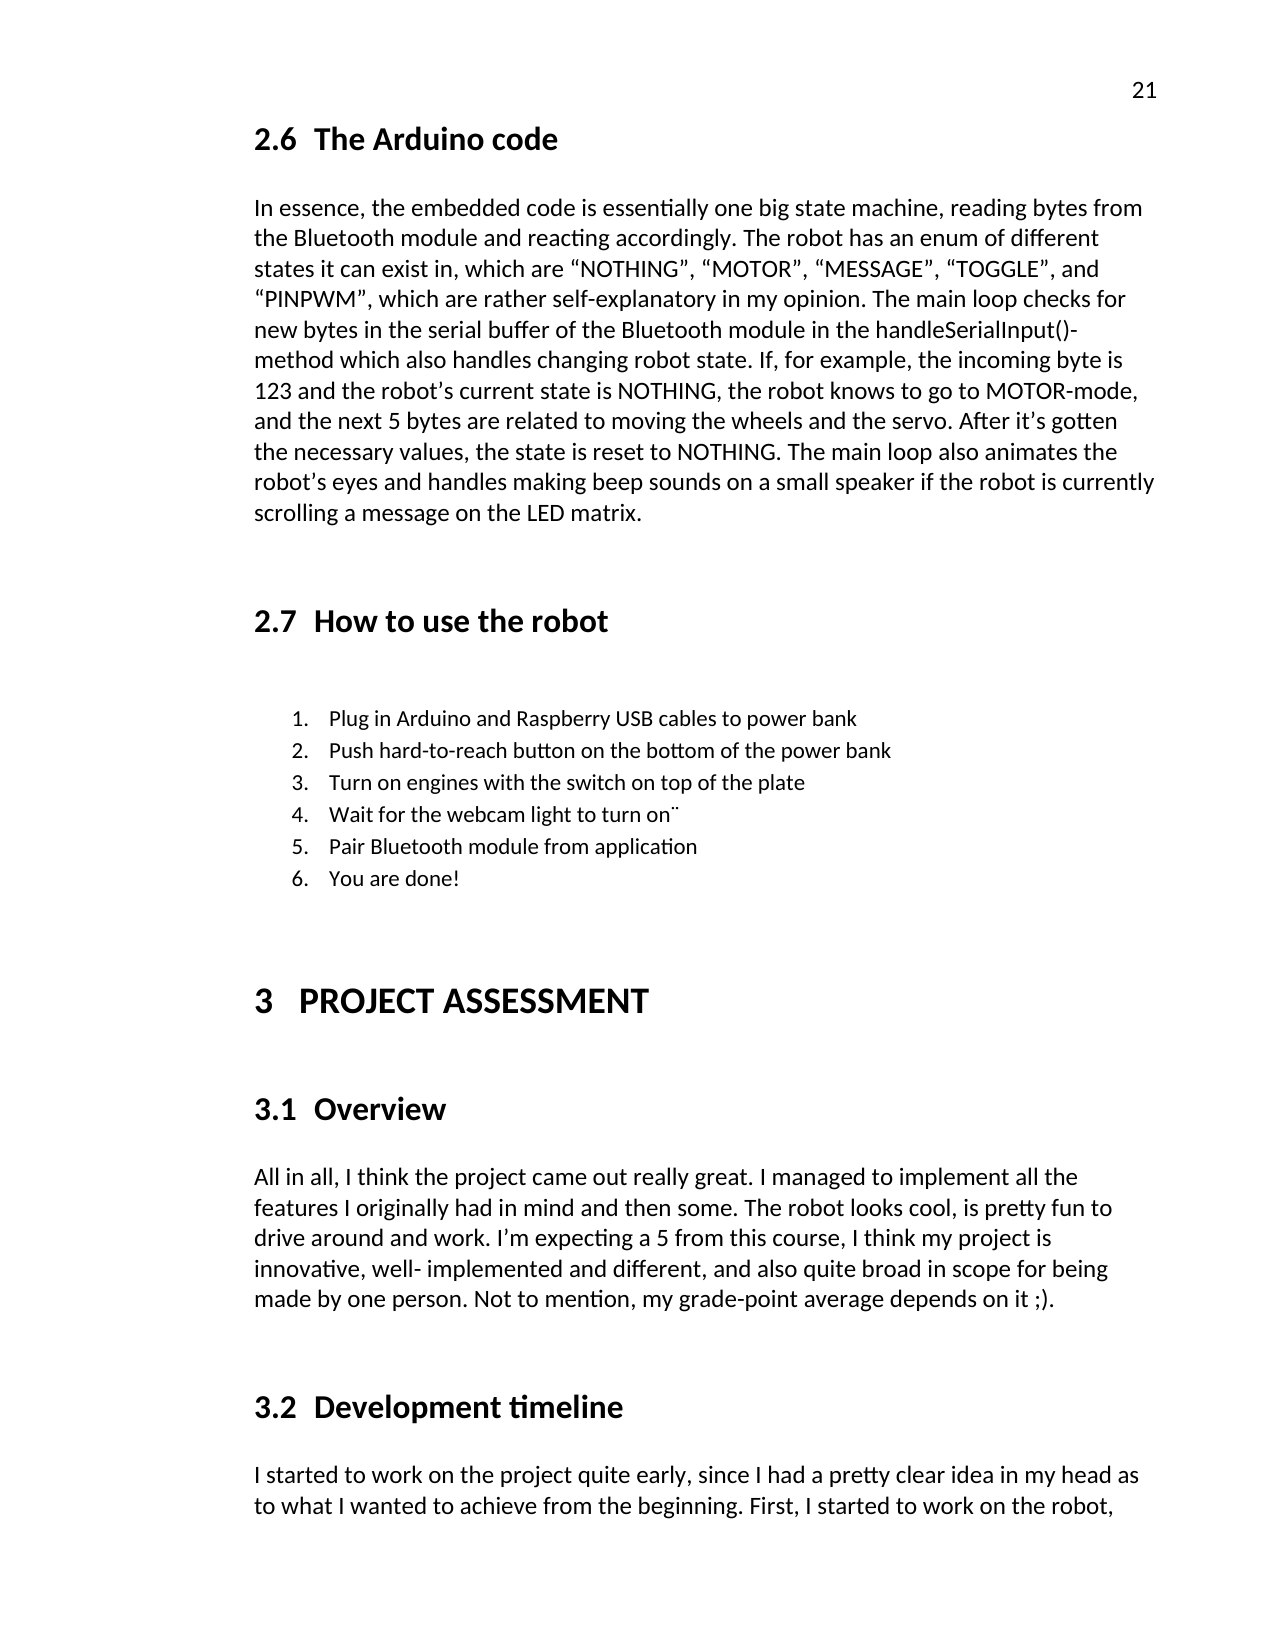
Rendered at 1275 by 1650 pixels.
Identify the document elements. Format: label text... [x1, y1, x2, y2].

subtitle Development timeline [254, 1386, 1157, 1427]
list Plug in Arduino and Raspberry USB cables to power bank [291, 704, 1157, 732]
subtitle Overview [254, 1088, 1157, 1128]
list Push hard-to-reach button on the bottom of the power bank [291, 736, 1157, 764]
subtitle How to use the robot [254, 599, 1157, 640]
list Turn on engines with the switch on top of the plate [291, 768, 1157, 796]
subtitle Project assessment [254, 977, 1157, 1023]
text In essence, the embedded code is essentially one big state machine, reading bytes from the Bluetooth module and reacting accordingly. The robot has an enum of different states it can exist in, which are “NOTHING”, “MOTOR”, “MESSAGE”, “TOGGLE”, and “PINPWM”, which are rather self-explanatory in my opinion. The main loop checks for new bytes in the serial buffer of the Bluetooth module in the handleSerialInput()-method which also handles changing robot state. If, for example, the incoming byte is 123 and the robot’s current state is NOTHING, the robot knows to go to MOTOR-mode, and the next 5 bytes are related to moving the wheels and the servo. After it’s gotten the necessary values, the state is reset to NOTHING. The main loop also animates the robot’s eyes and handles making beep sounds on a small speaker if the robot is currently scrolling a message on the LED matrix. [254, 192, 1157, 527]
list Wait for the webcam light to turn on¨ [291, 800, 1157, 828]
text All in all, I think the project came out really great. I managed to implement all the features I originally had in mind and then some. The robot looks cool, is pretty fun to drive around and work. I’m expecting a 5 from this course, I think my project is innovative, well- implemented and different, and also quite broad in scope for being made by one person. Not to mention, my grade-point average depends on it ;). [254, 1161, 1157, 1314]
subtitle The Arduino code [254, 118, 1157, 159]
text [254, 1459, 1157, 1521]
list You are done! [291, 864, 1157, 893]
list Pair Bluetooth module from application [291, 832, 1157, 860]
